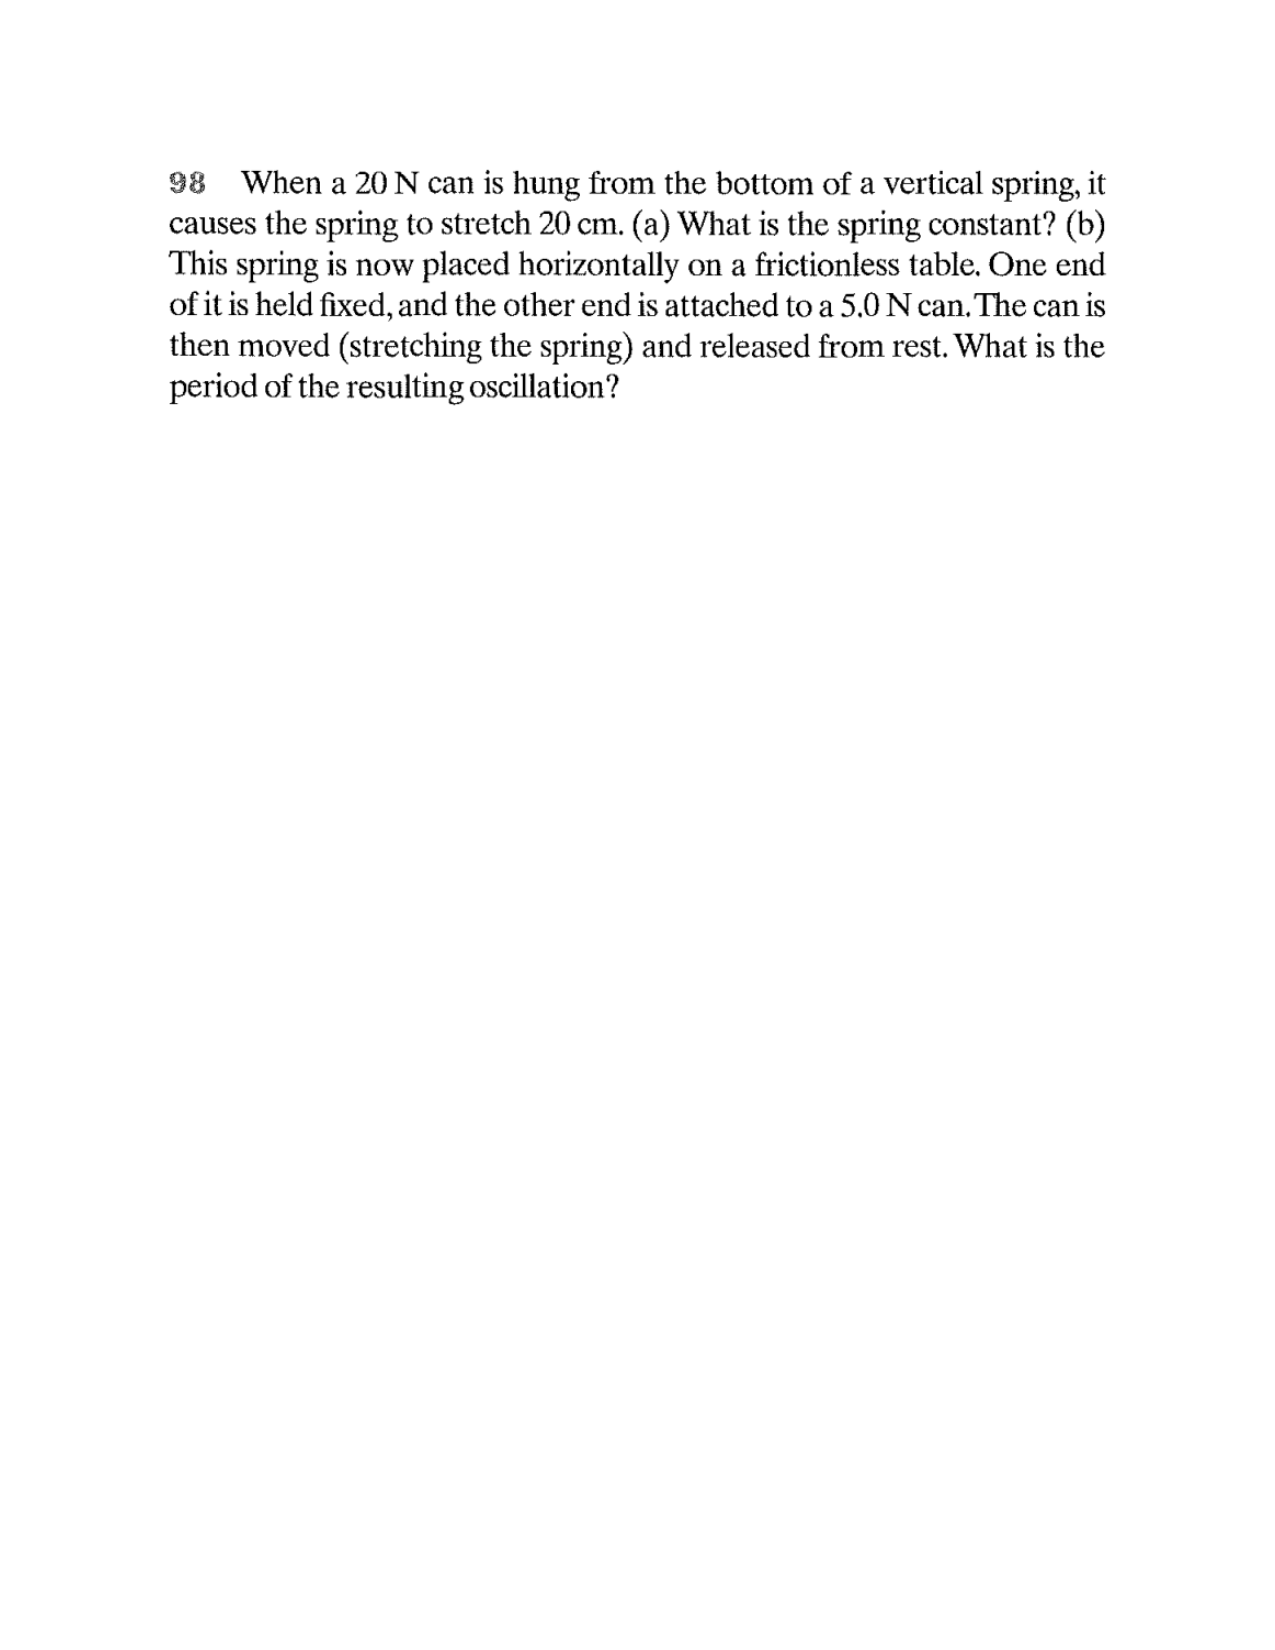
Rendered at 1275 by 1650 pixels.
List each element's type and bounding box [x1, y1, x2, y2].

picture [150, 150, 1125, 413]
